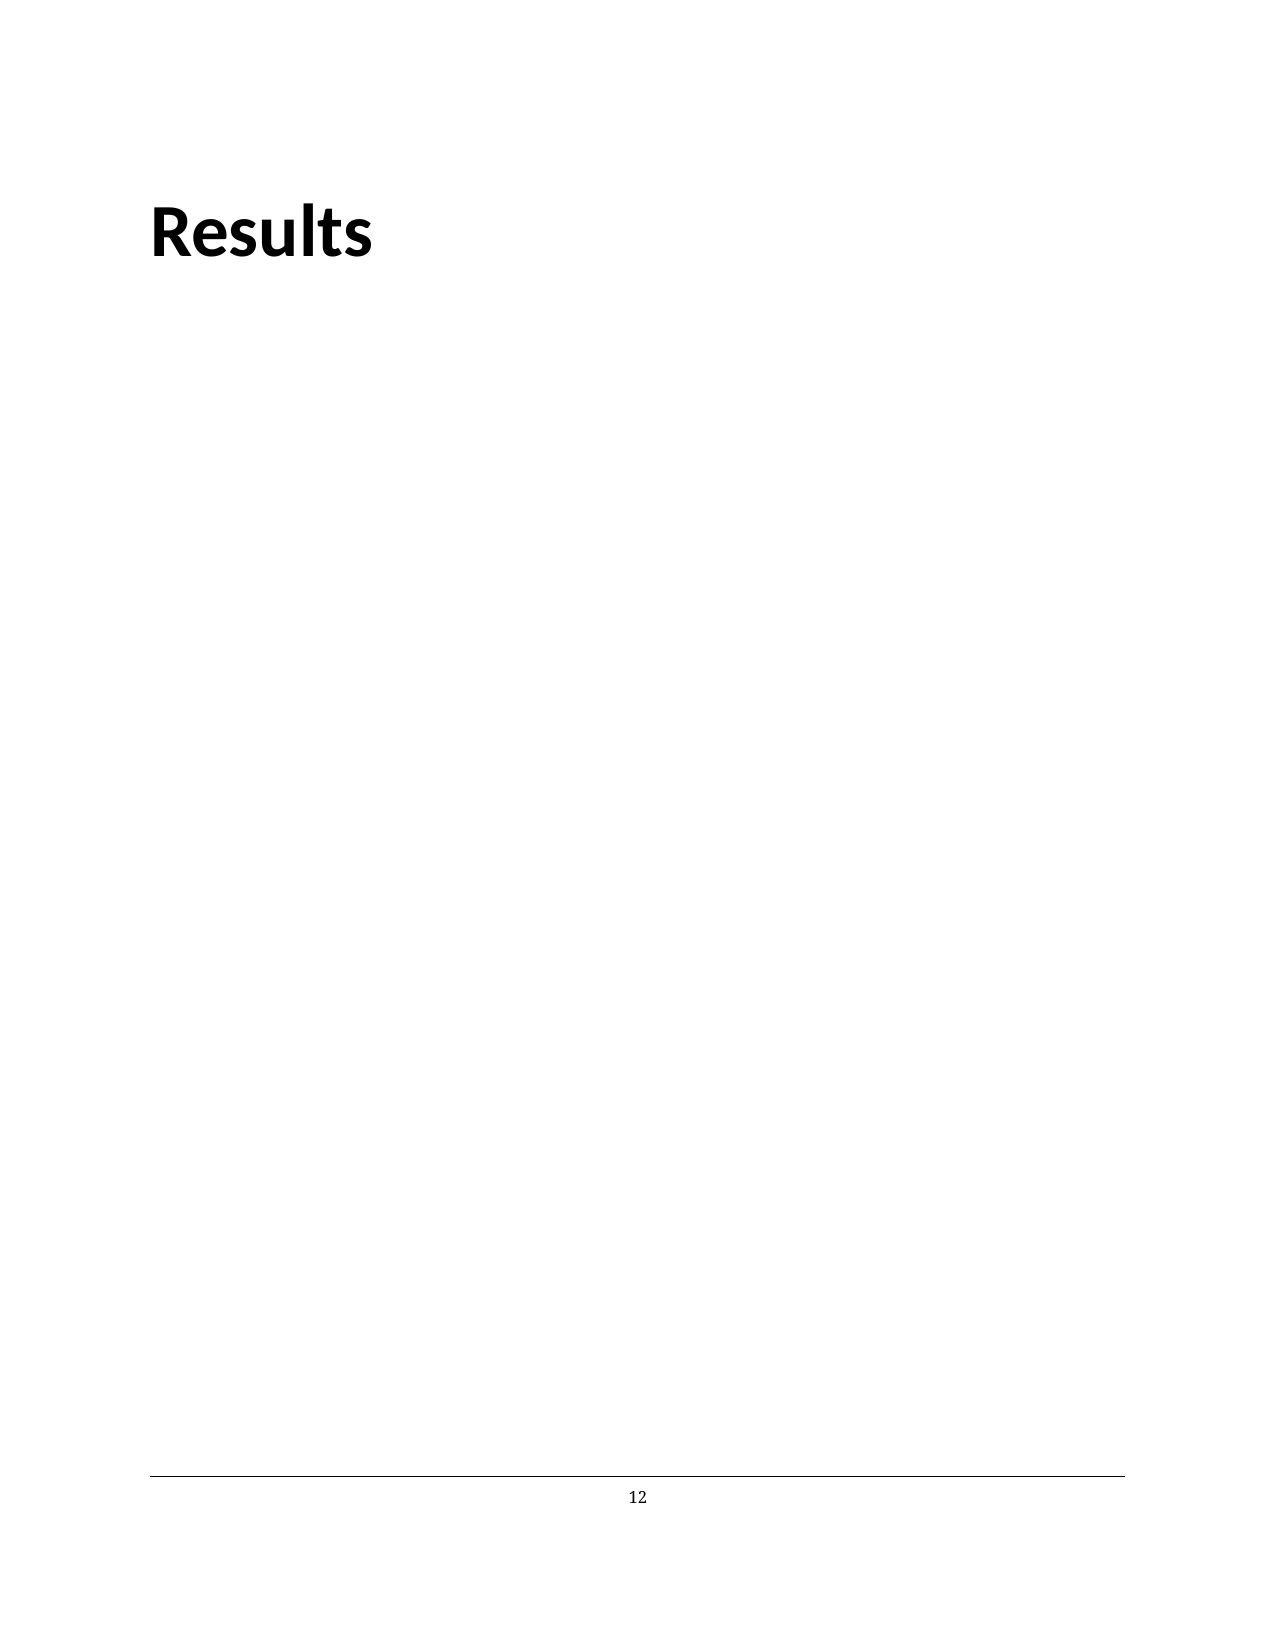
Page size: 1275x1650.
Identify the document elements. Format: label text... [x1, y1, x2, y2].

subtitle Results [150, 183, 1125, 275]
